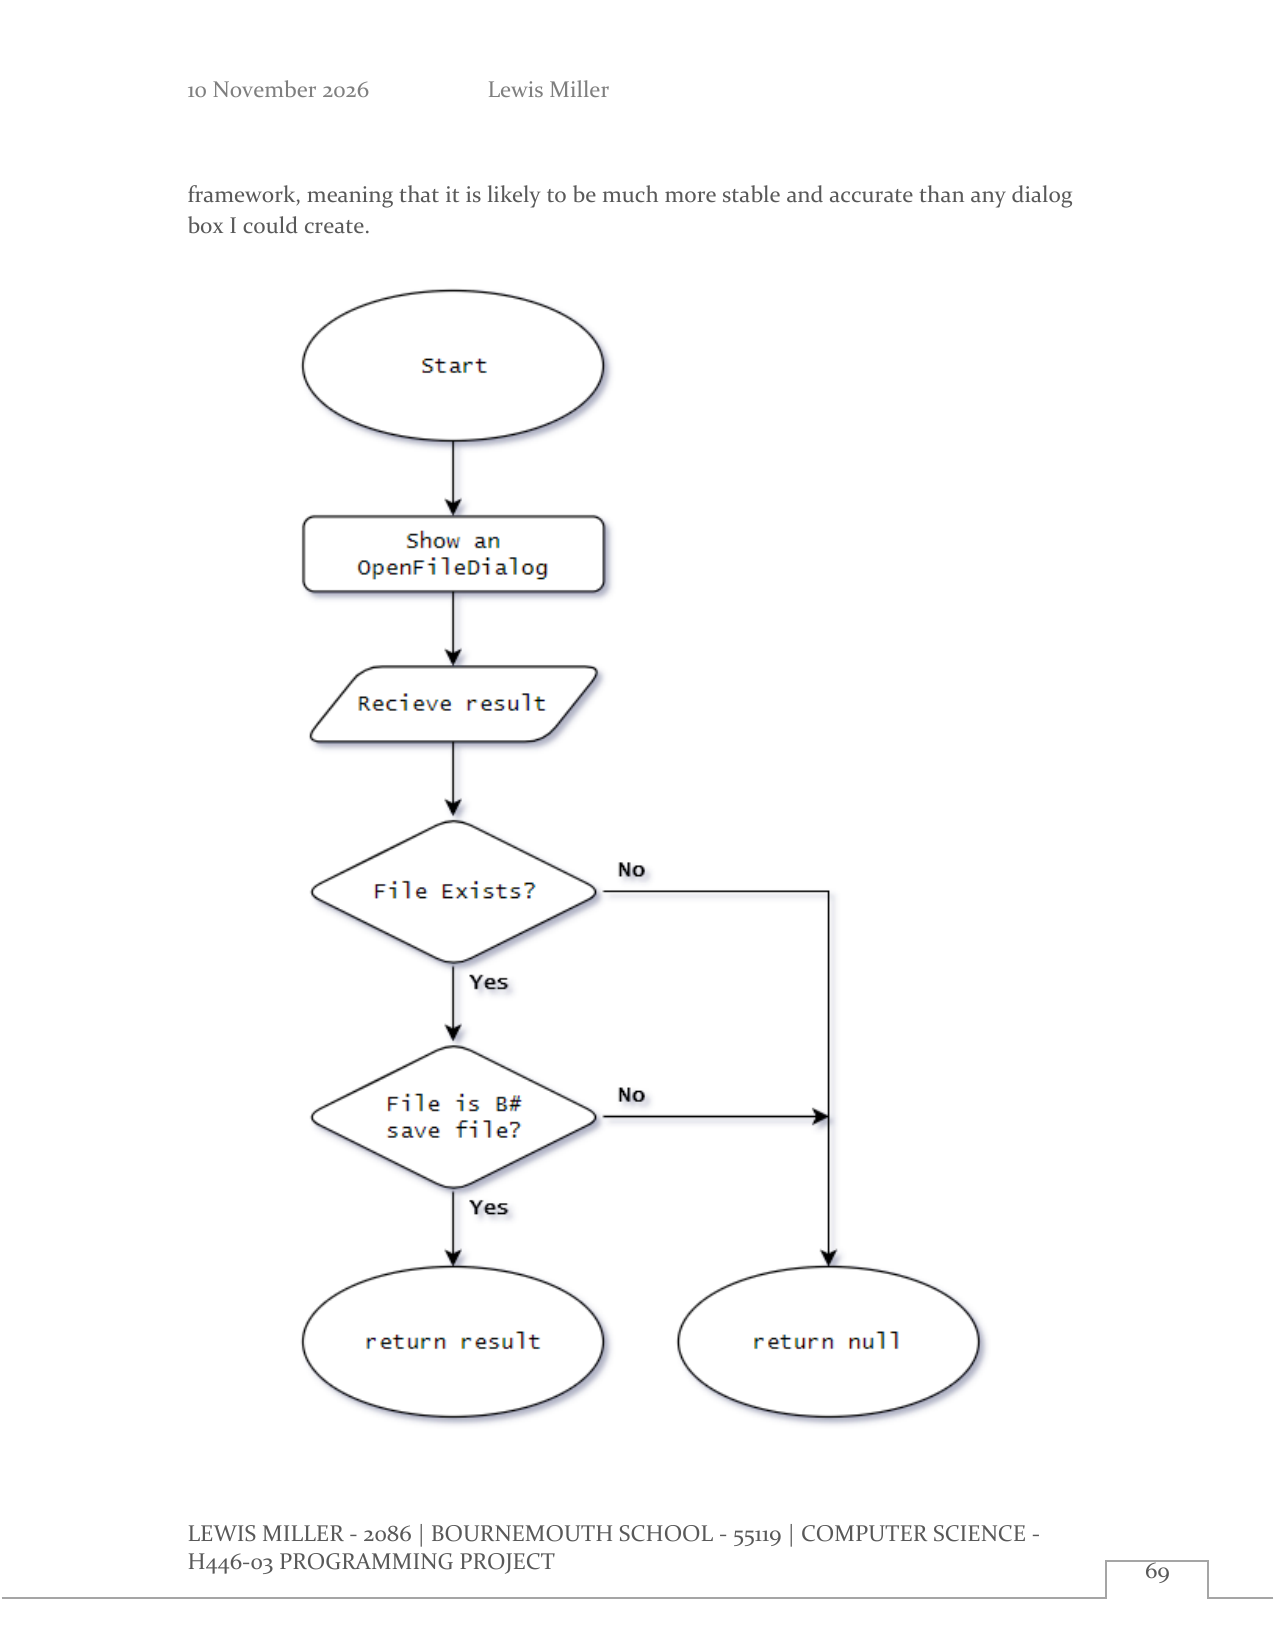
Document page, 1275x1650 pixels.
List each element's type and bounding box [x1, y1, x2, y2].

picture [268, 262, 1008, 1457]
text [187, 180, 1088, 239]
